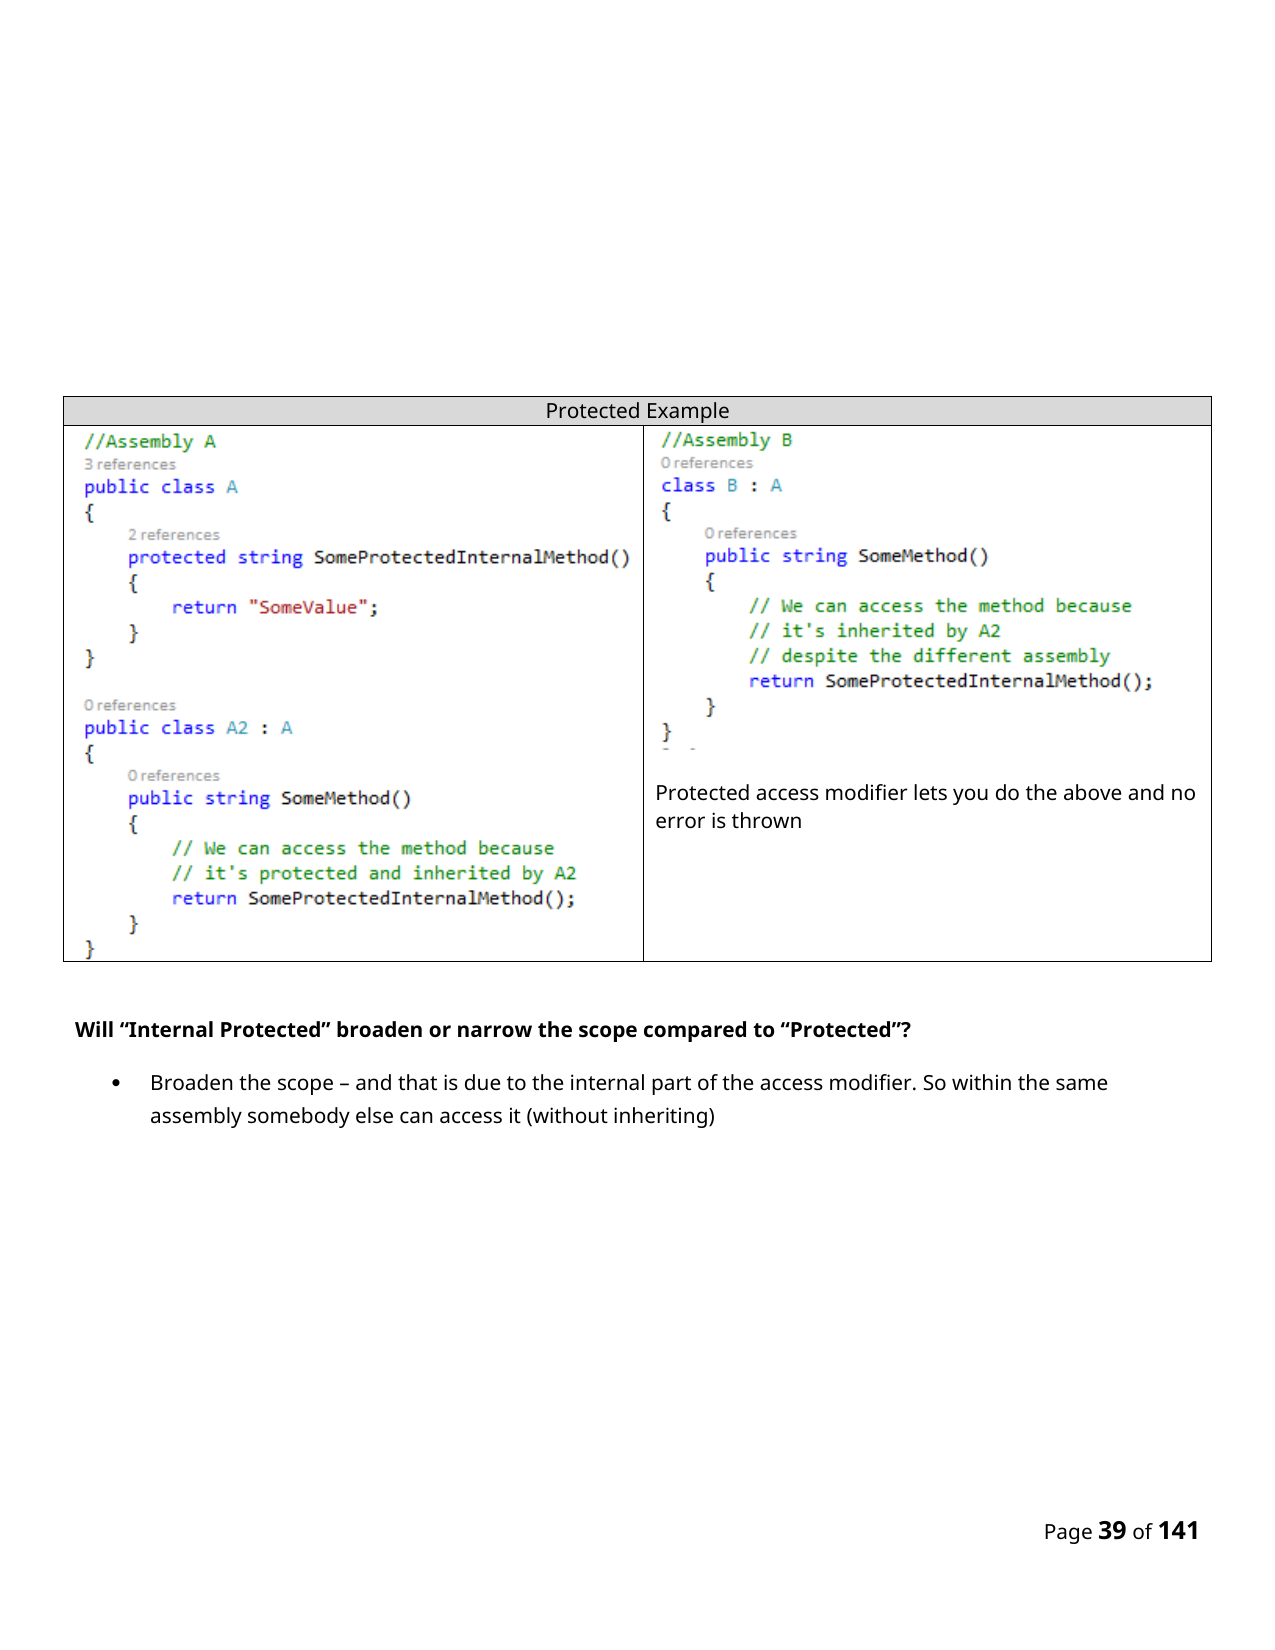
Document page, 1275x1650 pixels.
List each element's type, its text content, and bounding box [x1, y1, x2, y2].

text Will “Internal Protected” broaden or narrow the scope compared to “Protected”? [75, 1015, 1200, 1043]
picture [75, 426, 633, 961]
list Broaden the scope – and that is due to the internal part of the access modifier. So within the same assembly somebody else can access it (without inheriting) [112, 1068, 1200, 1129]
picture [655, 426, 1155, 750]
table_cell Protected access modifier lets you do the above and no error is thrown [644, 426, 1211, 961]
table_cell [64, 426, 75, 961]
table_header Protected Example [64, 397, 1211, 425]
table_cell [633, 426, 643, 961]
